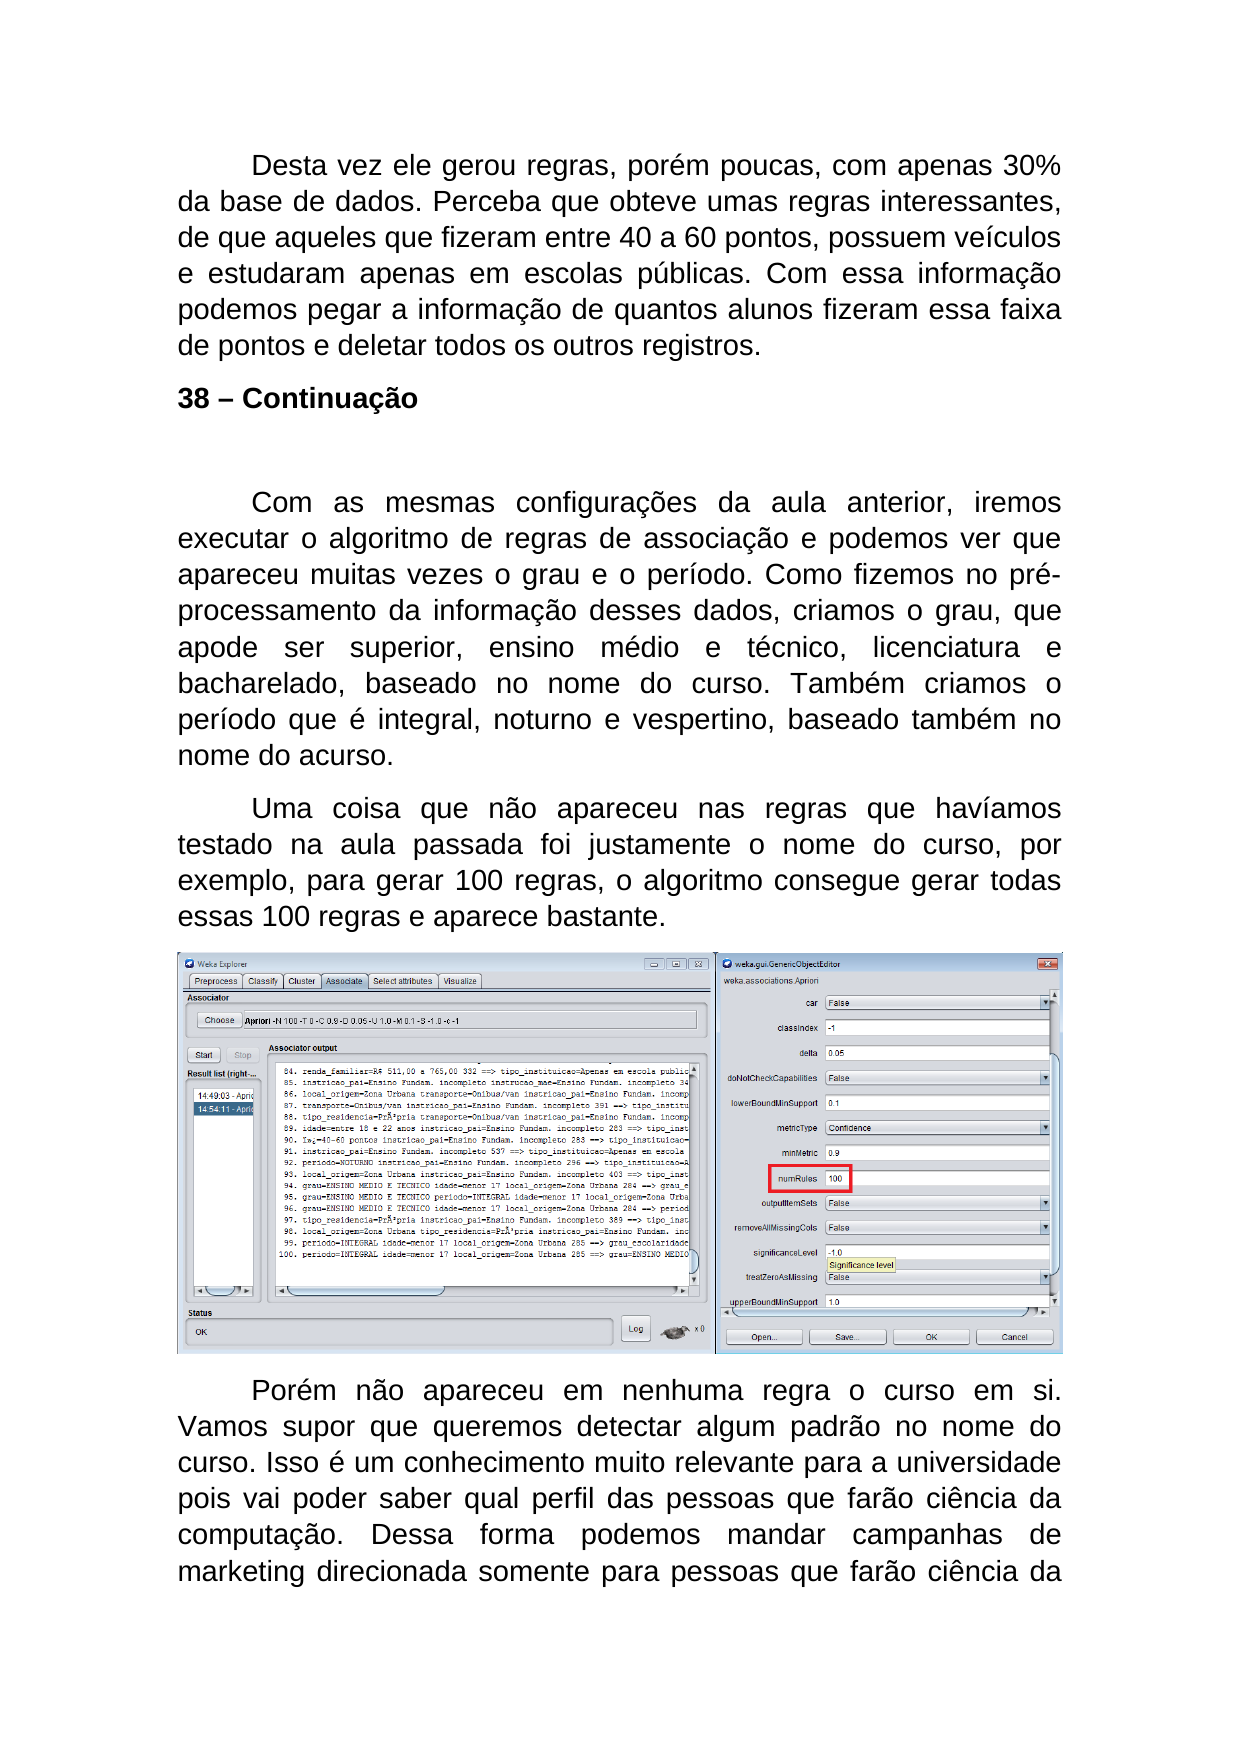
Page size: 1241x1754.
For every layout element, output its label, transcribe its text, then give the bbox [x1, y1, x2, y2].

text Com as mesmas configurações da aula anterior, iremos executar o algoritmo de regras de associação e podemos ver que apareceu muitas vezes o grau e o período. Como fizemos no pré-processamento da informação desses dados, criamos o grau, que apode ser superior, ensino médio e técnico, licenciatura e bacharelado, baseado no nome do curso. Também criamos o período que é integral, noturno e vespertino, baseado também no nome do acurso. [177, 485, 1063, 772]
picture [177, 952, 1063, 1354]
text Desta vez ele gerou regras, porém poucas, com apenas 30% da base de dados. Perceba que obteve umas regras interessantes, de que aqueles que fizeram entre 40 a 60 pontos, possuem veículos e estudaram apenas em escolas públicas. Com essa informação podemos pegar a informação de quantos alunos fizeram essa faixa de pontos e deletar todos os outros registros. [177, 148, 1063, 362]
text Uma coisa que não apareceu nas regras que havíamos testado na aula passada foi justamente o nome do curso, por exemplo, para gerar 100 regras, o algoritmo consegue gerar todas essas 100 regras e aparece bastante. [177, 791, 1063, 933]
subtitle 38 – Continuação [177, 381, 1063, 415]
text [177, 1373, 1063, 1587]
